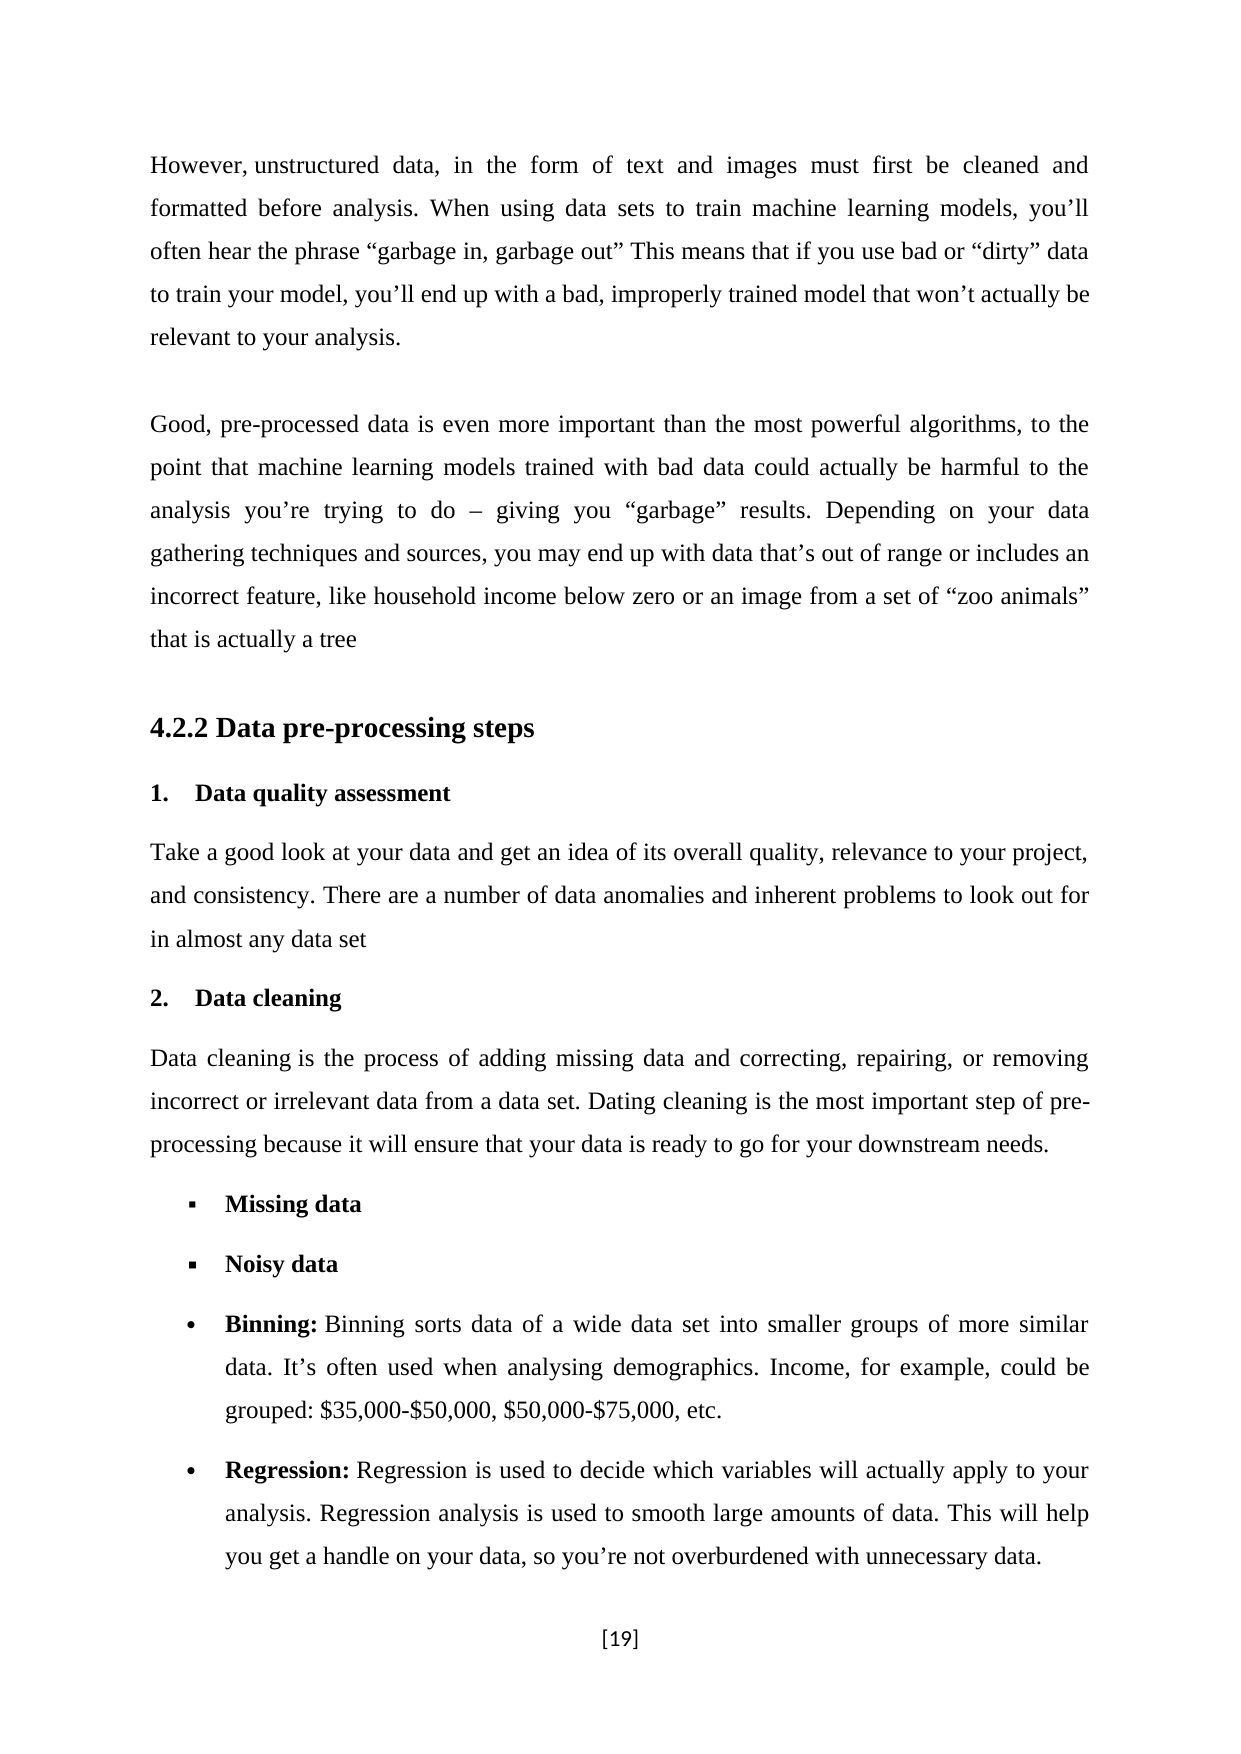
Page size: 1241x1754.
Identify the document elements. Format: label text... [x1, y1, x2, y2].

list Noisy data [187, 1249, 1090, 1278]
list Regression: Regression is used to decide which variables will actually apply to your analysis. Regression analysis is used to smooth large amounts of data. This will help you get a handle on your data, so you’re not overburdened with unnecessary data. [187, 1455, 1090, 1570]
list Missing data [187, 1189, 1090, 1218]
text 4.2.2 Data pre-processing steps [150, 711, 1090, 744]
list Data quality assessment [150, 778, 1090, 806]
list Data cleaning [150, 983, 1090, 1012]
text Take a good look at your data and get an idea of its overall quality, relevance to your project, and consistency. There are a number of data anomalies and inherent problems to look out for in almost any data set [150, 837, 1090, 952]
text Good, pre-processed data is even more important than the most powerful algorithms, to the point that machine learning models trained with bad data could actually be harmful to the analysis you’re trying to do – giving you “garbage” results. Depending on your data gathering techniques and sources, you may end up with data that’s out of range or includes an incorrect feature, like household income below zero or an image from a set of “zoo animals” that is actually a tree [150, 409, 1090, 653]
list Binning: Binning sorts data of a wide data set into smaller groups of more similar data. It’s often used when analysing demographics. Income, for example, could be grouped: $35,000-$50,000, $50,000-$75,000, etc. [187, 1309, 1090, 1424]
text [150, 150, 1090, 351]
text Data cleaning is the process of adding missing data and correcting, repairing, or removing incorrect or irrelevant data from a data set. Dating cleaning is the most important step of pre-processing because it will ensure that your data is ready to go for your downstream needs. [150, 1043, 1090, 1158]
